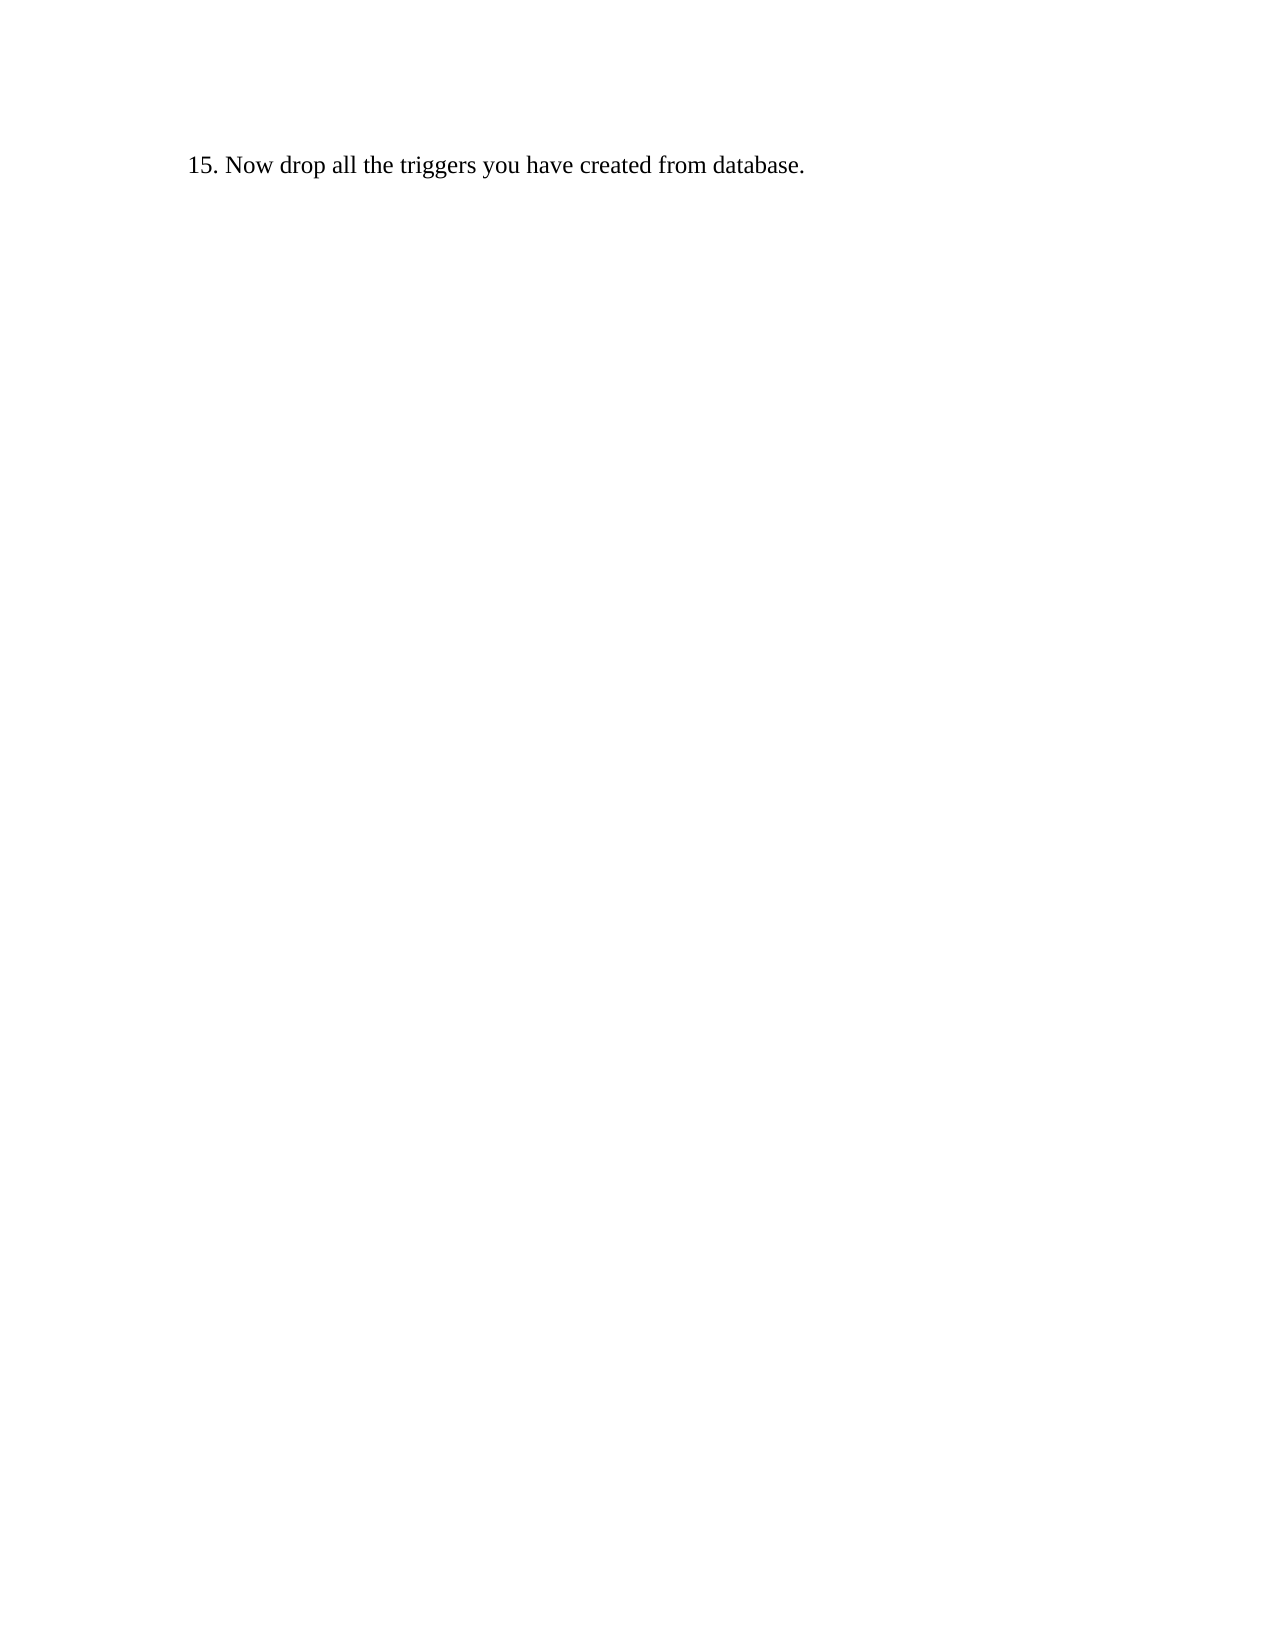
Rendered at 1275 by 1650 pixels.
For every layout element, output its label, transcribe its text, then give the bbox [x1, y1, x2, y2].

list Now drop all the triggers you have created from database. [187, 150, 1125, 179]
